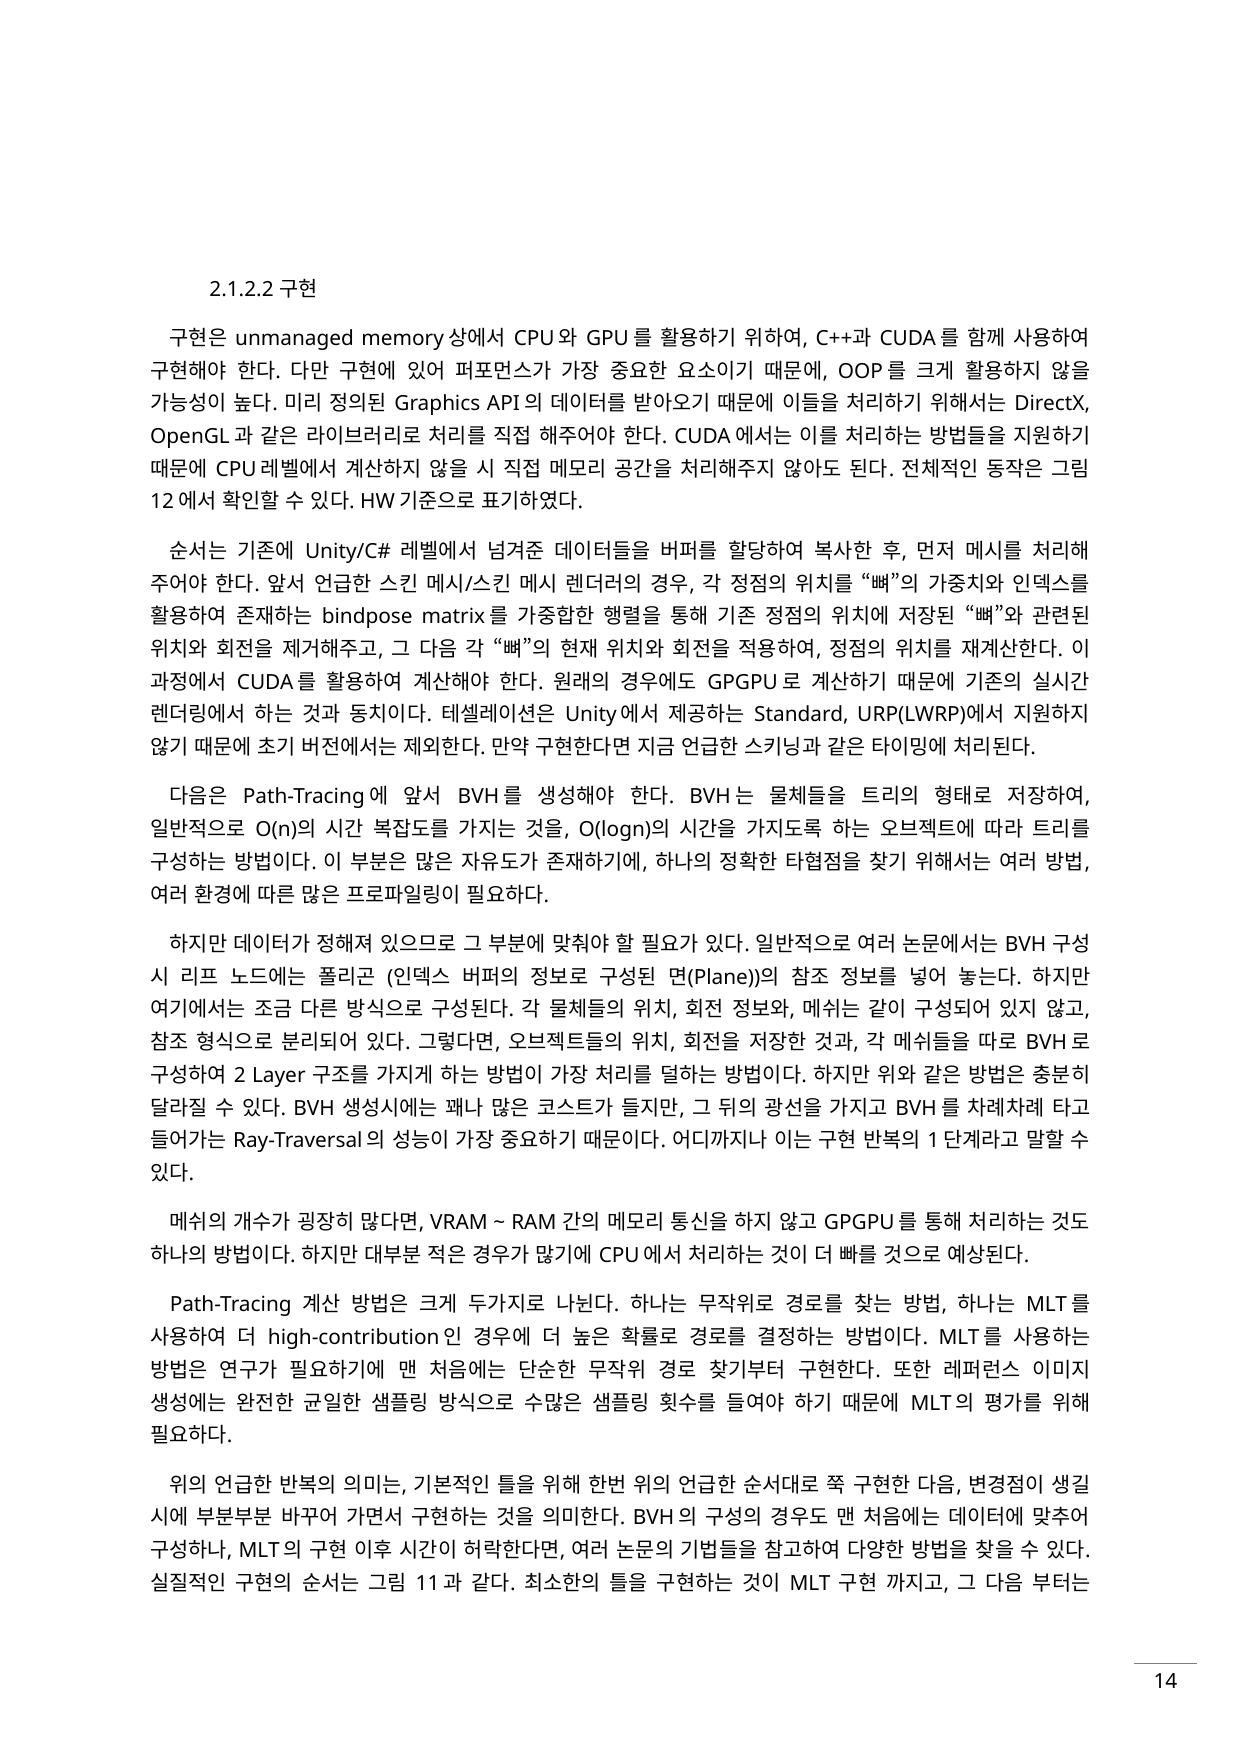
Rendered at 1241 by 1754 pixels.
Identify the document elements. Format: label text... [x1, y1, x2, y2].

text 다음은 Path-Tracing에 앞서 BVH를 생성해야 한다. BVH는 물체들을 트리의 형태로 저장하여, 일반적으로 O(n)의 시간 복잡도를 가지는 것을, O(logn)의 시간을 가지도록 하는 오브젝트에 따라 트리를 구성하는 방법이다. 이 부분은 많은 자유도가 존재하기에, 하나의 정확한 타협점을 찾기 위해서는 여러 방법, 여러 환경에 따른 많은 프로파일링이 필요하다. [150, 780, 1090, 908]
text 메쉬의 개수가 굉장히 많다면, VRAM ~ RAM 간의 메모리 통신을 하지 않고 GPGPU를 통해 처리하는 것도 하나의 방법이다. 하지만 대부분 적은 경우가 많기에 CPU에서 처리하는 것이 더 빠를 것으로 예상된다. [150, 1206, 1090, 1268]
text 2.1.2.2 구현 [150, 272, 1090, 302]
text Path-Tracing 계산 방법은 크게 두가지로 나뉜다. 하나는 무작위로 경로를 찾는 방법, 하나는 MLT를 사용하여 더 high-contribution인 경우에 더 높은 확률로 경로를 결정하는 방법이다. MLT를 사용하는 방법은 연구가 필요하기에 맨 처음에는 단순한 무작위 경로 찾기부터 구현한다. 또한 레퍼런스 이미지 생성에는 완전한 균일한 샘플링 방식으로 수많은 샘플링 횟수를 들여야 하기 때문에 MLT의 평가를 위해 필요하다. [150, 1288, 1090, 1449]
text 순서는 기존에 Unity/C# 레벨에서 넘겨준 데이터들을 버퍼를 할당하여 복사한 후, 먼저 메시를 처리해 주어야 한다. 앞서 언급한 스킨 메시/스킨 메시 렌더러의 경우, 각 정점의 위치를 “뼈”의 가중치와 인덱스를 활용하여 존재하는 bindpose matrix를 가중합한 행렬을 통해 기존 정점의 위치에 저장된 “뼈”와 관련된 위치와 회전을 제거해주고, 그 다음 각 “뼈”의 현재 위치와 회전을 적용하여, 정점의 위치를 재계산한다. 이 과정에서 CUDA를 활용하여 계산해야 한다. 원래의 경우에도 GPGPU로 계산하기 때문에 기존의 실시간 렌더링에서 하는 것과 동치이다. 테셀레이션은 Unity에서 제공하는 Standard, URP(LWRP)에서 지원하지 않기 때문에 초기 버전에서는 제외한다. 만약 구현한다면 지금 언급한 스키닝과 같은 타이밍에 처리된다. [150, 534, 1090, 761]
text 하지만 데이터가 정해져 있으므로 그 부분에 맞춰야 할 필요가 있다. 일반적으로 여러 논문에서는 BVH 구성 시 리프 노드에는 폴리곤 (인덱스 버퍼의 정보로 구성된 면(Plane))의 참조 정보를 넣어 놓는다. 하지만 여기에서는 조금 다른 방식으로 구성된다. 각 물체들의 위치, 회전 정보와, 메쉬는 같이 구성되어 있지 않고, 참조 형식으로 분리되어 있다. 그렇다면, 오브젝트들의 위치, 회전을 저장한 것과, 각 메쉬들을 따로 BVH로 구성하여 2 Layer 구조를 가지게 하는 방법이 가장 처리를 덜하는 방법이다. 하지만 위와 같은 방법은 충분히 달라질 수 있다. BVH 생성시에는 꽤나 많은 코스트가 들지만, 그 뒤의 광선을 가지고 BVH를 차례차례 타고 들어가는 Ray-Traversal의 성능이 가장 중요하기 때문이다. 어디까지나 이는 구현 반복의 1단계라고 말할 수 있다. [150, 927, 1090, 1186]
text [150, 1468, 1090, 1596]
text 구현은 unmanaged memory상에서 CPU와 GPU를 활용하기 위하여, C++과 CUDA를 함께 사용하여 구현해야 한다. 다만 구현에 있어 퍼포먼스가 가장 중요한 요소이기 때문에, OOP를 크게 활용하지 않을 가능성이 높다. 미리 정의된 Graphics API의 데이터를 받아오기 때문에 이들을 처리하기 위해서는 DirectX, OpenGL과 같은 라이브러리로 처리를 직접 해주어야 한다. CUDA에서는 이를 처리하는 방법들을 지원하기 때문에 CPU레벨에서 계산하지 않을 시 직접 메모리 공간을 처리해주지 않아도 된다. 전체적인 동작은 그림 12에서 확인할 수 있다. HW기준으로 표기하였다. [150, 321, 1090, 515]
